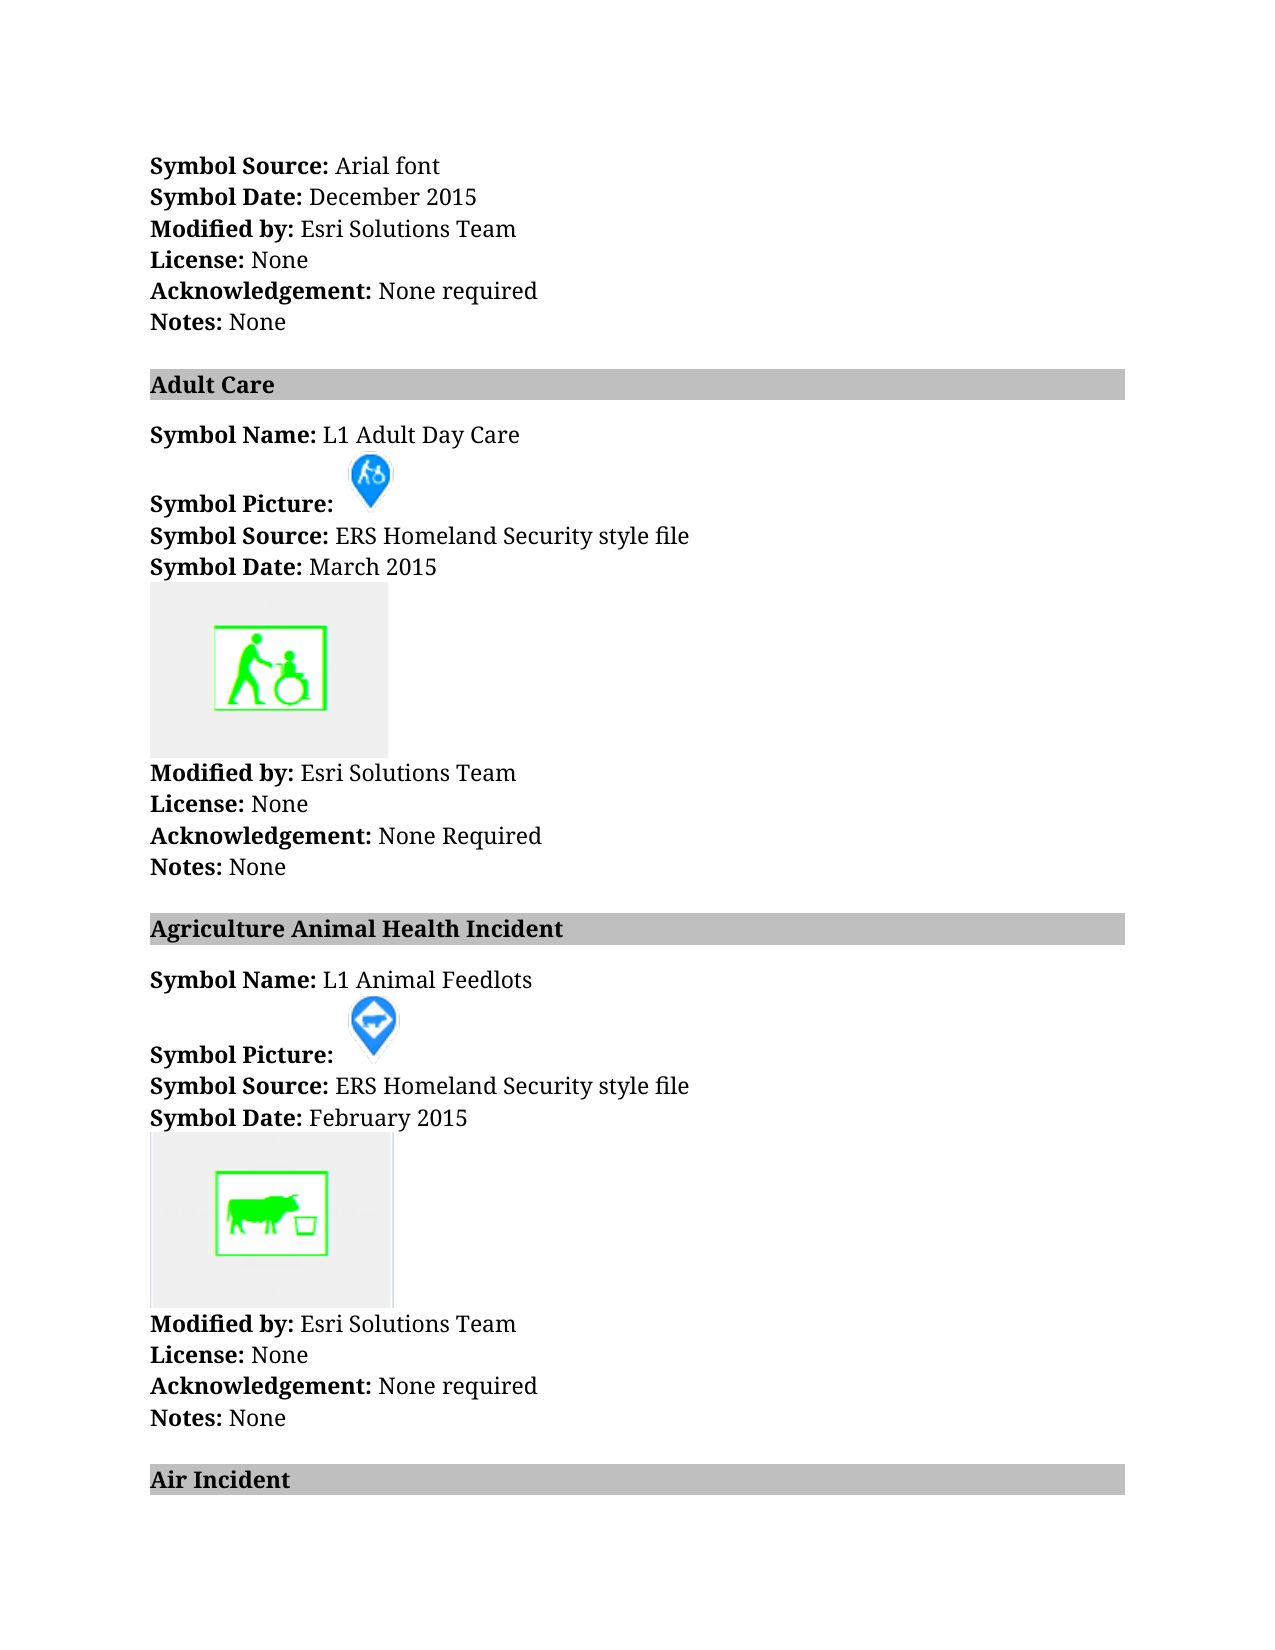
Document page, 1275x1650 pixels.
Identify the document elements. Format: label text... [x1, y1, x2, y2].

text Acknowledgement: None Required [150, 820, 1125, 851]
text License: None [150, 244, 1125, 275]
picture [339, 450, 403, 513]
text License: None [150, 788, 1125, 820]
text Symbol Source: Arial font [150, 150, 1125, 181]
text Symbol Source: ERS Homeland Security style file [150, 520, 1125, 551]
text Adult Care [150, 369, 1125, 400]
text Agriculture Animal Health Incident [150, 913, 1125, 945]
text Notes: None [150, 1402, 1125, 1433]
picture [150, 582, 389, 758]
text Symbol Name: L1 Adult Day Care [150, 419, 1125, 450]
text Symbol Date: February 2015 [150, 1102, 1125, 1133]
text Symbol Date: March 2015 [150, 551, 1125, 582]
text Symbol Source: ERS Homeland Security style file [150, 1070, 1125, 1102]
text Modified by: Esri Solutions Team [150, 212, 1125, 244]
text Notes: None [150, 851, 1125, 882]
text Air Incident [150, 1464, 1125, 1495]
picture [339, 995, 408, 1064]
text Modified by: Esri Solutions Team [150, 1308, 1125, 1339]
text License: None [150, 1339, 1125, 1370]
text Symbol Picture: [150, 450, 1125, 520]
text Symbol Picture: [150, 995, 1125, 1070]
picture [150, 1132, 394, 1308]
text Modified by: Esri Solutions Team [150, 757, 1125, 788]
text Acknowledgement: None required [150, 275, 1125, 306]
text Acknowledgement: None required [150, 1370, 1125, 1402]
text Symbol Name: L1 Animal Feedlots [150, 964, 1125, 995]
text Notes: None [150, 306, 1125, 337]
text Symbol Date: December 2015 [150, 181, 1125, 212]
